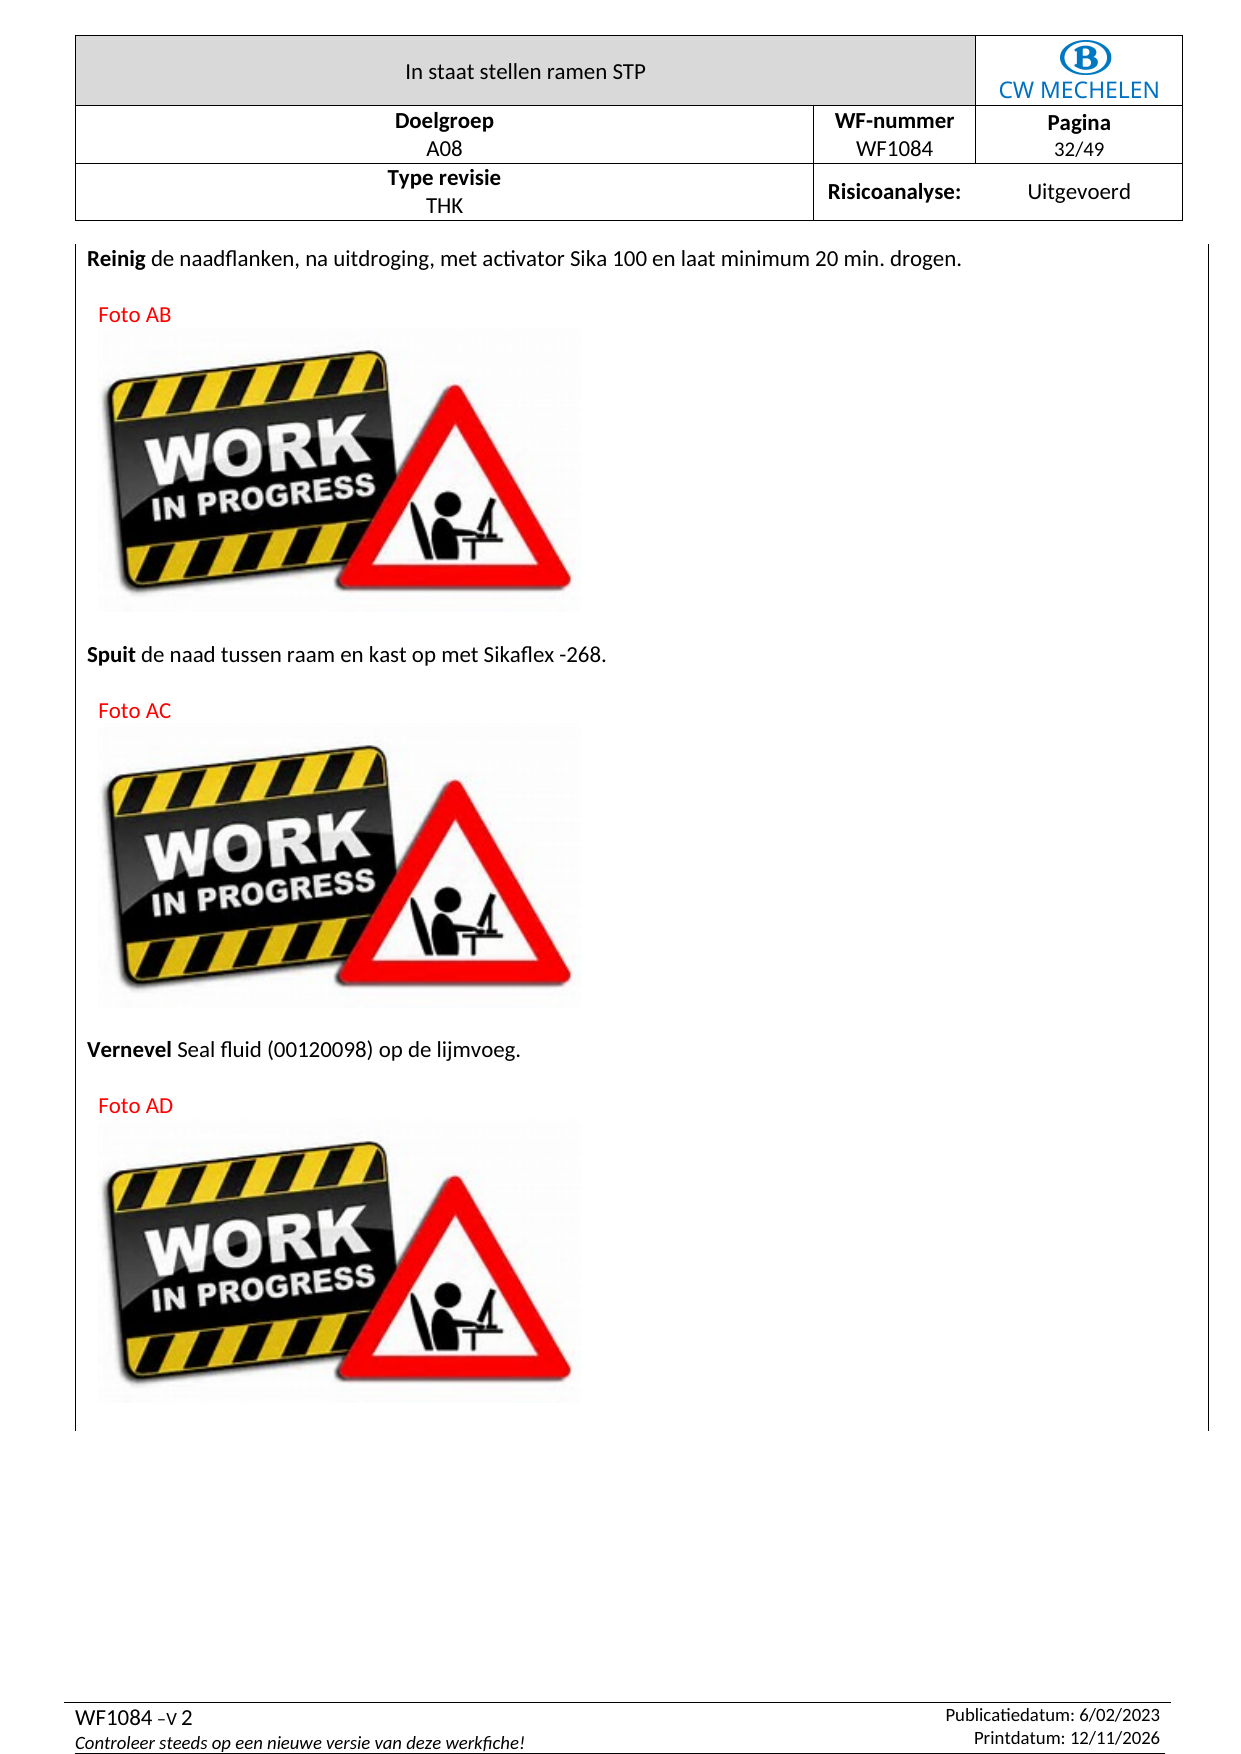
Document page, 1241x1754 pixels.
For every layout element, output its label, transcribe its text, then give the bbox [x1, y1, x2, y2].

table_cell Vernevel Seal fluid (00120098) op de lijmvoeg. [76, 1036, 1208, 1431]
table_cell Spuit de naad tussen raam en kast op met Sikaflex -268. [76, 640, 1208, 1036]
picture [98, 1119, 582, 1403]
table_cell Reinig de naadflanken, na uitdroging, met activator Sika 100 en laat minimum 20 min. drogen. [76, 244, 1208, 640]
picture [98, 328, 582, 612]
picture [98, 723, 582, 1008]
picture [1060, 40, 1112, 75]
